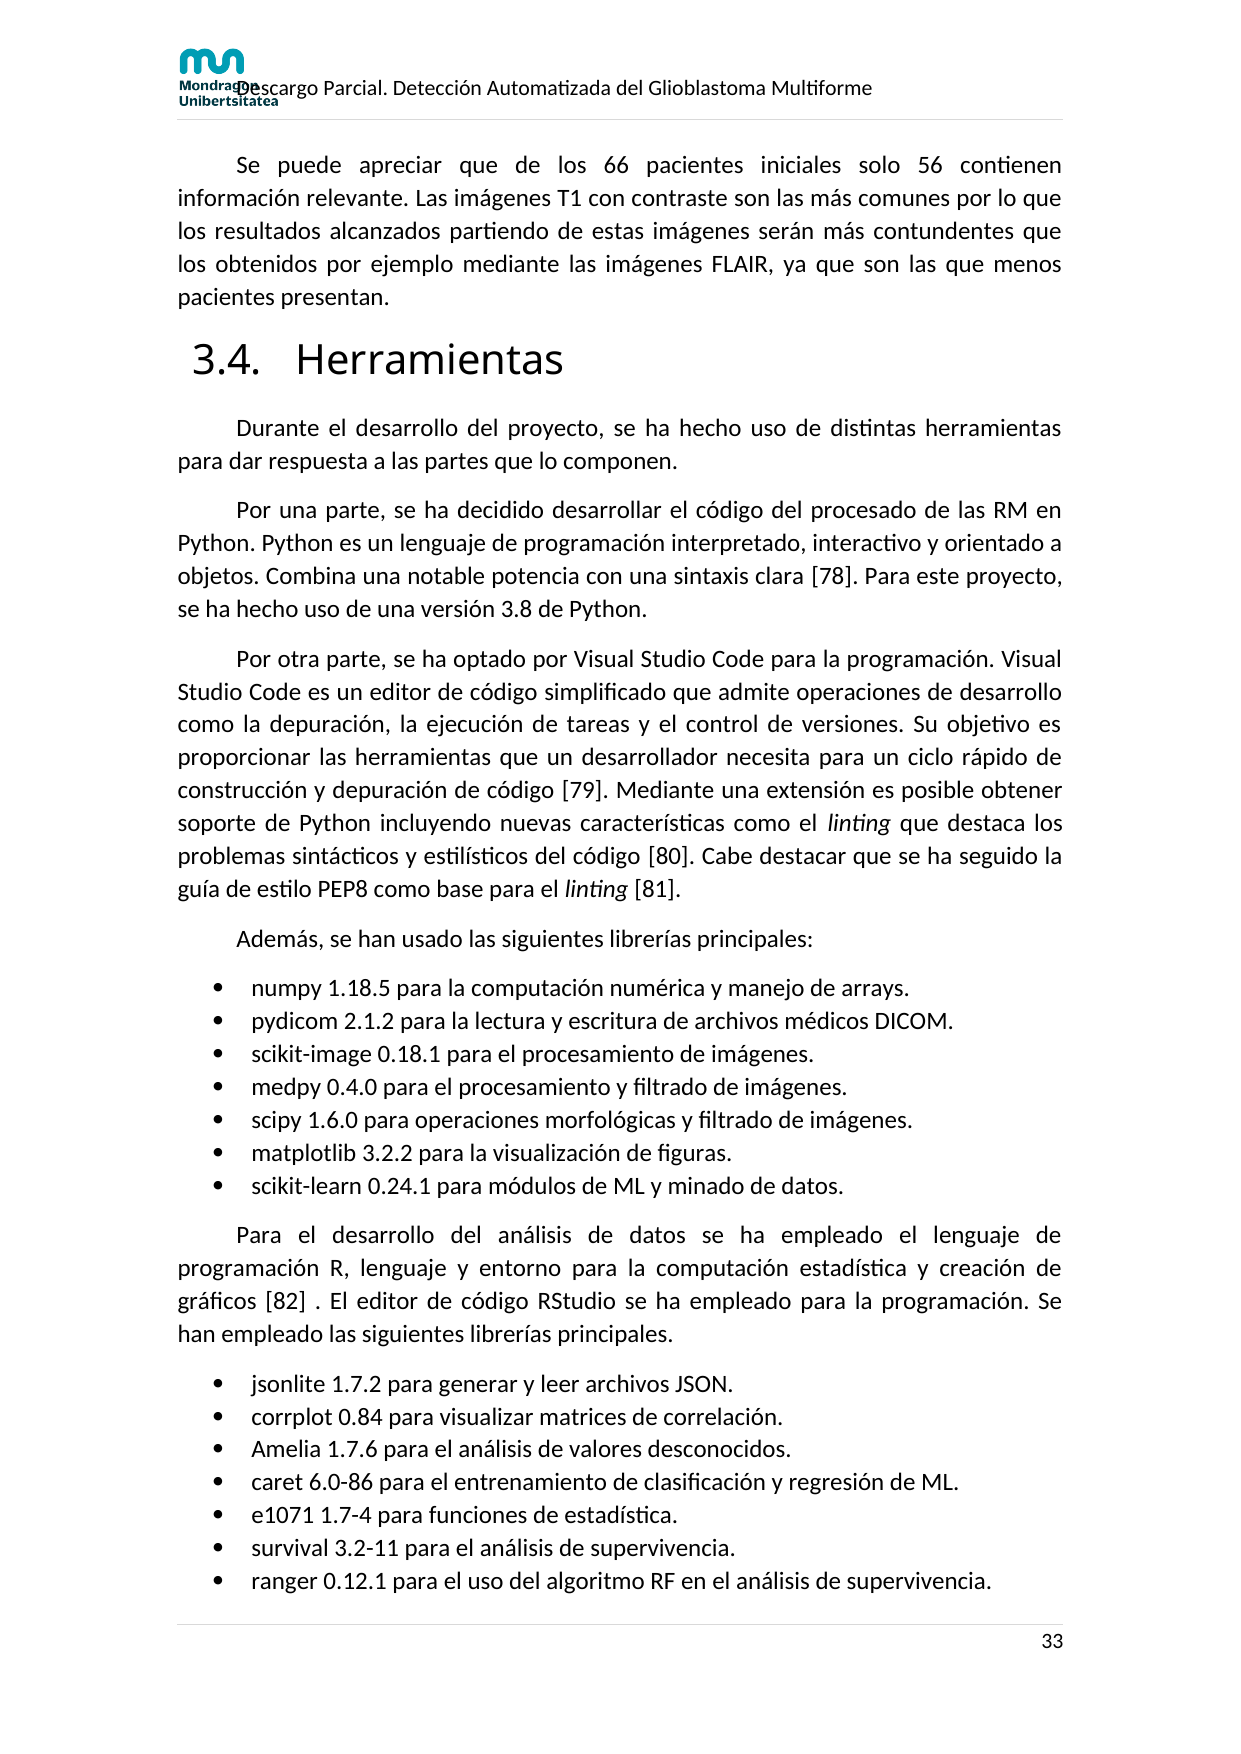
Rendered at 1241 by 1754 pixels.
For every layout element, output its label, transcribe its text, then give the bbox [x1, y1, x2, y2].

list scikit-image 0.18.1 para el procesamiento de imágenes. [213, 1038, 1063, 1069]
list survival 3.2-11 para el análisis de supervivencia. [213, 1532, 1063, 1563]
text Para el desarrollo del análisis de datos se ha empleado el lenguaje de programación R, lenguaje y entorno para la computación estadística y creación de gráficos [82] . El editor de código RStudio se ha empleado para la programación. Se han empleado las siguientes librerías principales. [177, 1219, 1063, 1349]
list medpy 0.4.0 para el procesamiento y filtrado de imágenes. [213, 1071, 1063, 1102]
list Amelia 1.7.6 para el análisis de valores desconocidos. [213, 1434, 1063, 1464]
list scipy 1.6.0 para operaciones morfológicas y filtrado de imágenes. [213, 1104, 1063, 1134]
text Por otra parte, se ha optado por Visual Studio Code para la programación. Visual Studio Code es un editor de código simplificado que admite operaciones de desarrollo como la depuración, la ejecución de tareas y el control de versiones. Su objetivo es proporcionar las herramientas que un desarrollador necesita para un ciclo rápido de construcción y depuración de código [79]. Mediante una extensión es posible obtener soporte de Python incluyendo nuevas características como el linting que destaca los problemas sintácticos y estilísticos del código [80]. Cabe destacar que se ha seguido la guía de estilo PEP8 como base para el linting [81]. [177, 643, 1063, 904]
list matplotlib 3.2.2 para la visualización de figuras. [213, 1137, 1063, 1167]
list numpy 1.18.5 para la computación numérica y manejo de arrays. [213, 972, 1063, 1003]
list e1071 1.7-4 para funciones de estadística. [213, 1499, 1063, 1530]
text Además, se han usado las siguientes librerías principales: [177, 923, 1063, 953]
text Durante el desarrollo del proyecto, se ha hecho uso de distintas herramientas para dar respuesta a las partes que lo componen. [177, 412, 1063, 475]
picture [154, 36, 291, 118]
list caret 6.0-86 para el entrenamiento de clasificación y regresión de ML. [213, 1467, 1063, 1497]
list pydicom 2.1.2 para la lectura y escritura de archivos médicos DICOM. [213, 1005, 1063, 1036]
list corrplot 0.84 para visualizar matrices de correlación. [213, 1401, 1063, 1431]
list ranger 0.12.1 para el uso del algoritmo RF en el análisis de supervivencia. [213, 1565, 1063, 1596]
subtitle Herramientas [192, 330, 1063, 387]
text Por una parte, se ha decidido desarrollar el código del procesado de las RM en Python. Python es un lenguaje de programación interpretado, interactivo y orientado a objetos. Combina una notable potencia con una sintaxis clara [78]. Para este proyecto, se ha hecho uso de una versión 3.8 de Python. [177, 494, 1063, 624]
list scikit-learn 0.24.1 para módulos de ML y minado de datos. [213, 1170, 1063, 1200]
list jsonlite 1.7.2 para generar y leer archivos JSON. [213, 1368, 1063, 1398]
text Se puede apreciar que de los 66 pacientes iniciales solo 56 contienen información relevante. Las imágenes T1 con contraste son las más comunes por lo que los resultados alcanzados partiendo de estas imágenes serán más contundentes que los obtenidos por ejemplo mediante las imágenes FLAIR, ya que son las que menos pacientes presentan. [177, 149, 1063, 311]
